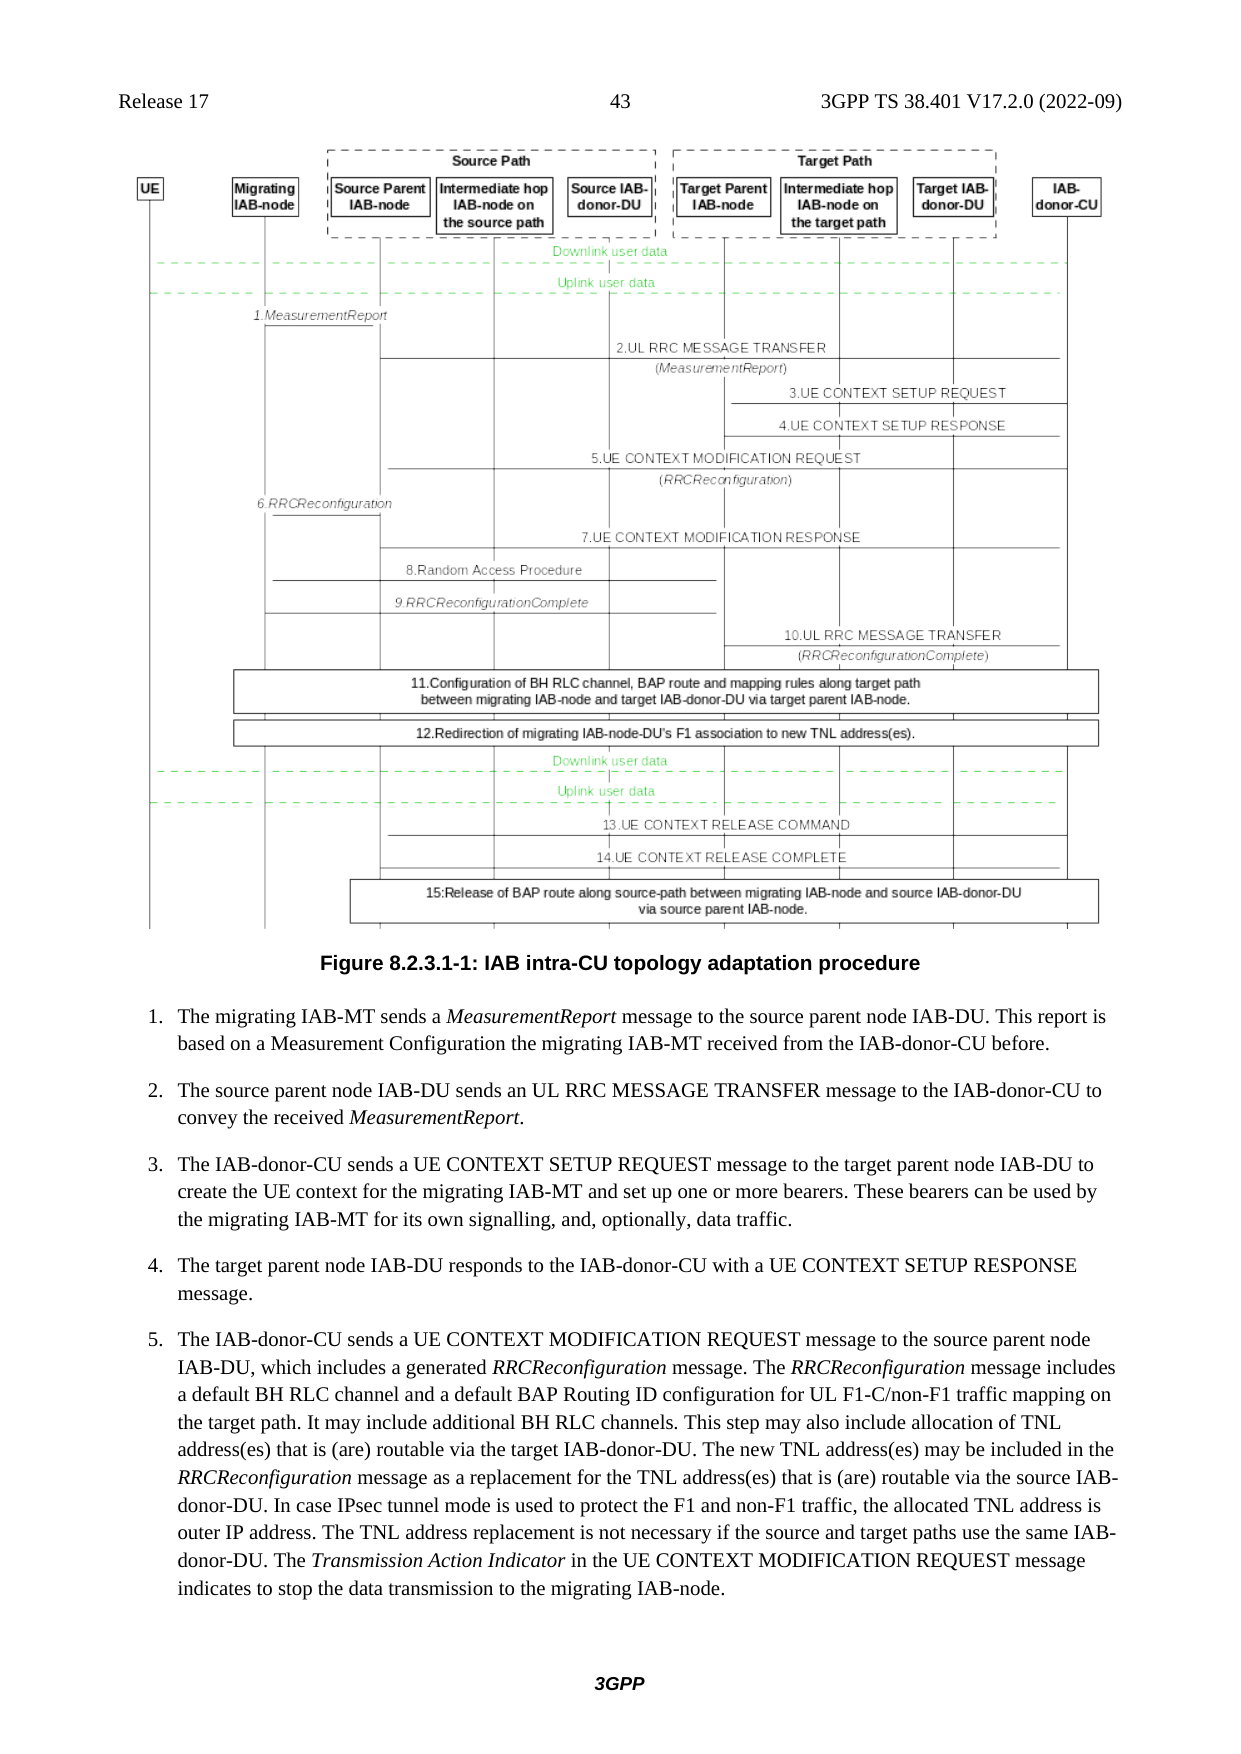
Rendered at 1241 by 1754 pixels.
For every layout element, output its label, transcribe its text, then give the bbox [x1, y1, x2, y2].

text 2. The source parent node IAB-DU sends an UL RRC MESSAGE TRANSFER message to the IAB-donor-CU to convey the received MeasurementReport. [148, 1077, 1122, 1129]
text 4. The target parent node IAB-DU responds to the IAB-donor-CU with a UE CONTEXT SETUP RESPONSE message. [148, 1253, 1122, 1305]
text 1. The migrating IAB-MT sends a MeasurementReport message to the source parent node IAB-DU. This report is based on a Measurement Configuration the migrating IAB-MT received from the IAB-donor-CU before. [148, 1003, 1122, 1055]
text 3. The IAB-donor-CU sends a UE CONTEXT SETUP REQUEST message to the target parent node IAB-DU to create the UE context for the migrating IAB-MT and set up one or more bearers. These bearers can be used by the migrating IAB-MT for its own signalling, and, optionally, data traffic. [148, 1151, 1122, 1231]
text 5. The IAB-donor-CU sends a UE CONTEXT MODIFICATION REQUEST message to the source parent node IAB-DU, which includes a generated RRCReconfiguration message. The RRCReconfiguration message includes a default BH RLC channel and a default BAP Routing ID configuration for UL F1-C/non-F1 traffic mapping on the target path. It may include additional BH RLC channels. This step may also include allocation of TNL address(es) that is (are) routable via the target IAB-donor-DU. The new TNL address(es) may be included in the RRCReconfiguration message as a replacement for the TNL address(es) that is (are) routable via the source IAB-donor-DU. In case IPsec tunnel mode is used to protect the F1 and non-F1 traffic, the allocated TNL address is outer IP address. The TNL address replacement is not necessary if the source and target paths use the same IAB-donor-DU. The Transmission Action Indicator in the UE CONTEXT MODIFICATION REQUEST message indicates to stop the data transmission to the migrating IAB-node. [148, 1327, 1122, 1599]
text Figure 8.2.3.1-1: IAB intra-CU topology adaptation procedure [118, 951, 1122, 975]
